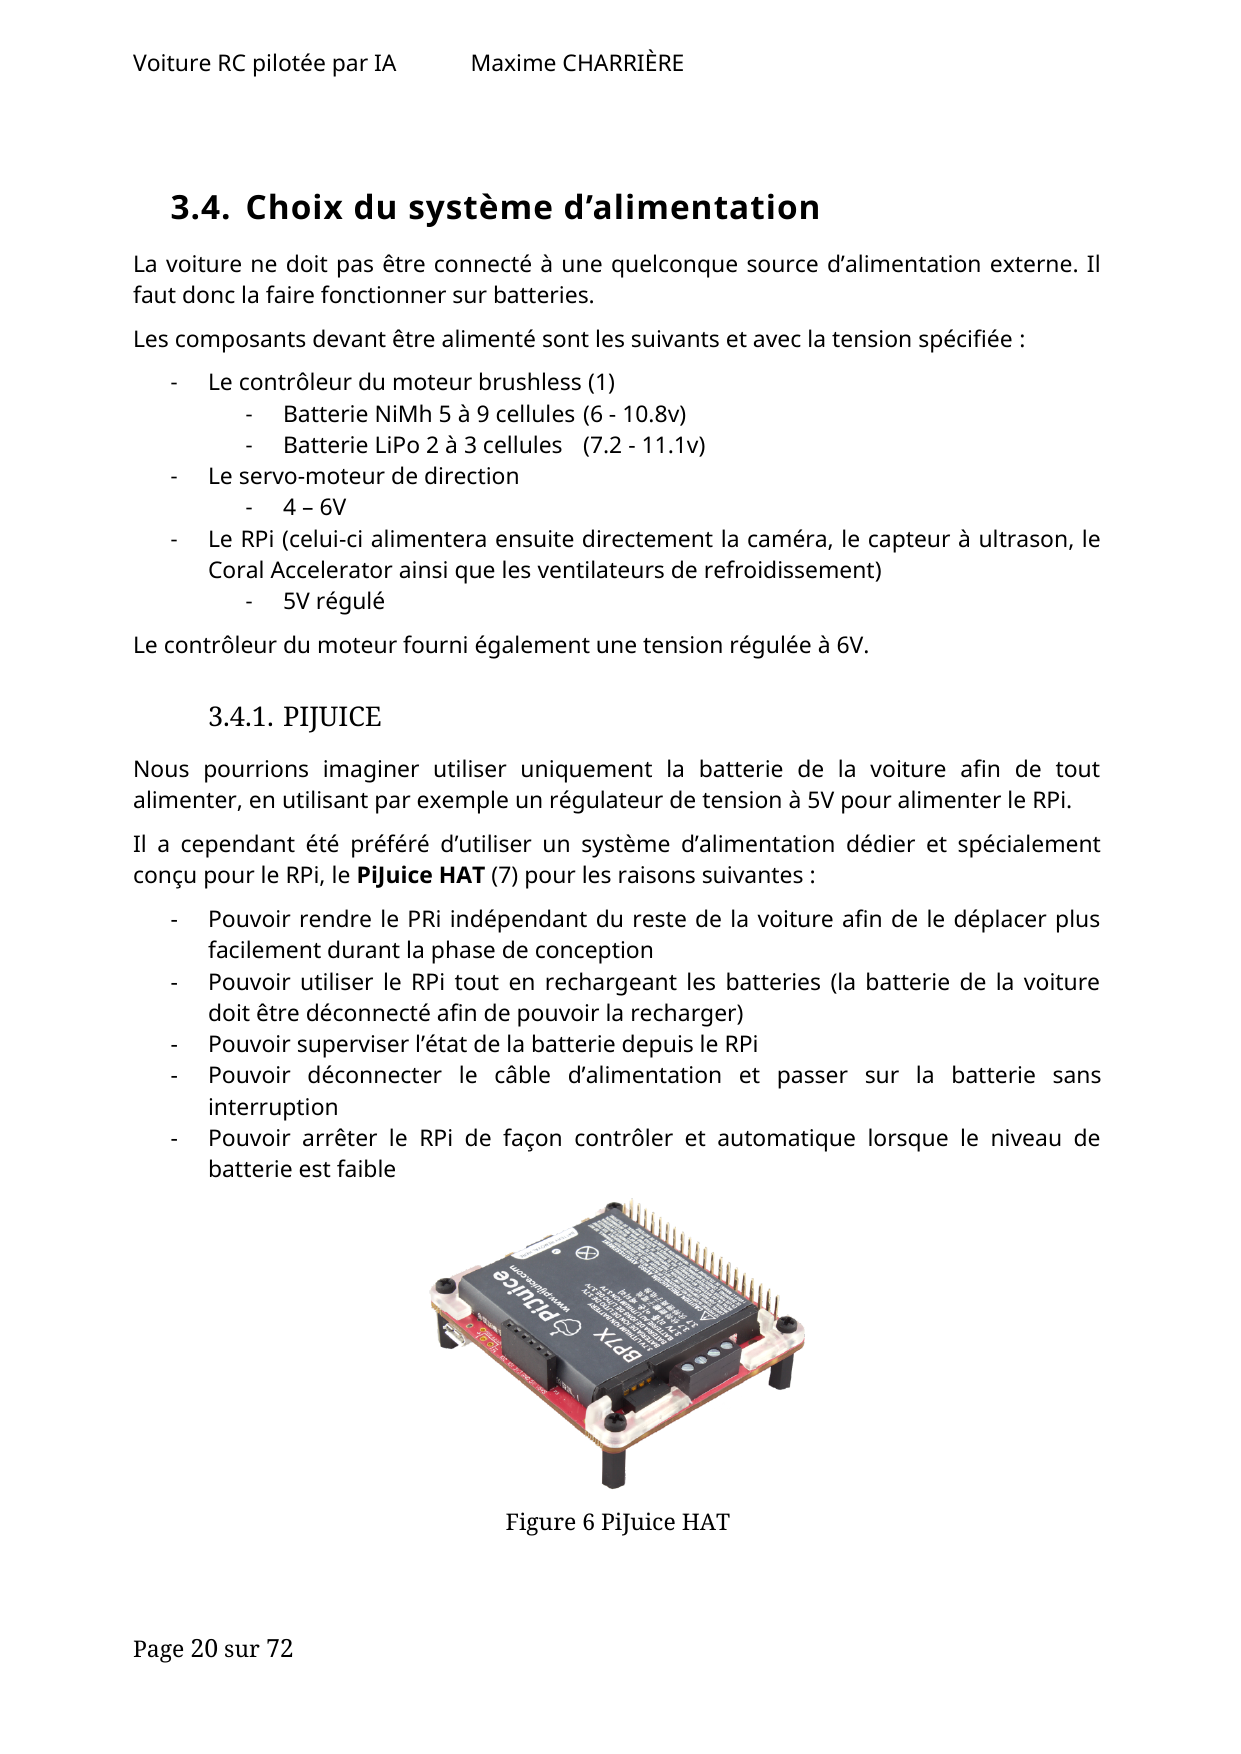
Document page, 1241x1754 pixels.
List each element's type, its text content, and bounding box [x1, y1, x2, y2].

text Nous pourrions imaginer utiliser uniquement la batterie de la voiture afin de tout alimenter, en utilisant par exemple un régulateur de tension à 5V pour alimenter le RPi. [133, 753, 1102, 816]
list Le RPi (celui-ci alimentera ensuite directement la caméra, le capteur à ultrason, le Coral Accelerator ainsi que les ventilateurs de refroidissement) [170, 523, 1102, 585]
list Pouvoir utiliser le RPi tout en rechargeant les batteries (la batterie de la voiture doit être déconnecté afin de pouvoir la recharger) [170, 966, 1102, 1028]
text Figure 6 PiJuice HAT [133, 1506, 1102, 1537]
list 4 – 6V [245, 491, 1102, 523]
list Le contrôleur du moteur brushless [170, 366, 1102, 398]
list Pouvoir arrêter le RPi de façon contrôler et automatique lorsque le niveau de batterie est faible [170, 1122, 1102, 1184]
list Le servo-moteur de direction [170, 460, 1102, 491]
list Batterie NiMh 5 à 9 cellules (6 - 10.8v) [245, 398, 1102, 429]
list Pouvoir rendre le PRi indépendant du reste de la voiture afin de le déplacer plus facilement durant la phase de conception [170, 903, 1102, 966]
list Batterie LiPo 2 à 3 cellules (7.2 - 11.1v) [245, 429, 1102, 460]
picture [423, 1197, 813, 1494]
subtitle Choix du système d’alimentation [170, 183, 1102, 229]
text La voiture ne doit pas être connecté à une quelconque source d’alimentation externe. Il faut donc la faire fonctionner sur batteries. [133, 248, 1102, 310]
subtitle PiJuice [208, 698, 1102, 734]
list Pouvoir superviser l’état de la batterie depuis le RPi [170, 1028, 1102, 1059]
text Le contrôleur du moteur fourni également une tension régulée à 6V. [133, 629, 1102, 660]
list Pouvoir déconnecter le câble d’alimentation et passer sur la batterie sans interruption [170, 1059, 1102, 1122]
list 5V régulé [245, 585, 1102, 616]
text Il a cependant été préféré d’utiliser un système d’alimentation dédier et spécialement conçu pour le RPi, le PiJuice HAT pour les raisons suivantes : [133, 828, 1102, 891]
text Les composants devant être alimenté sont les suivants et avec la tension spécifiée : [133, 323, 1102, 354]
